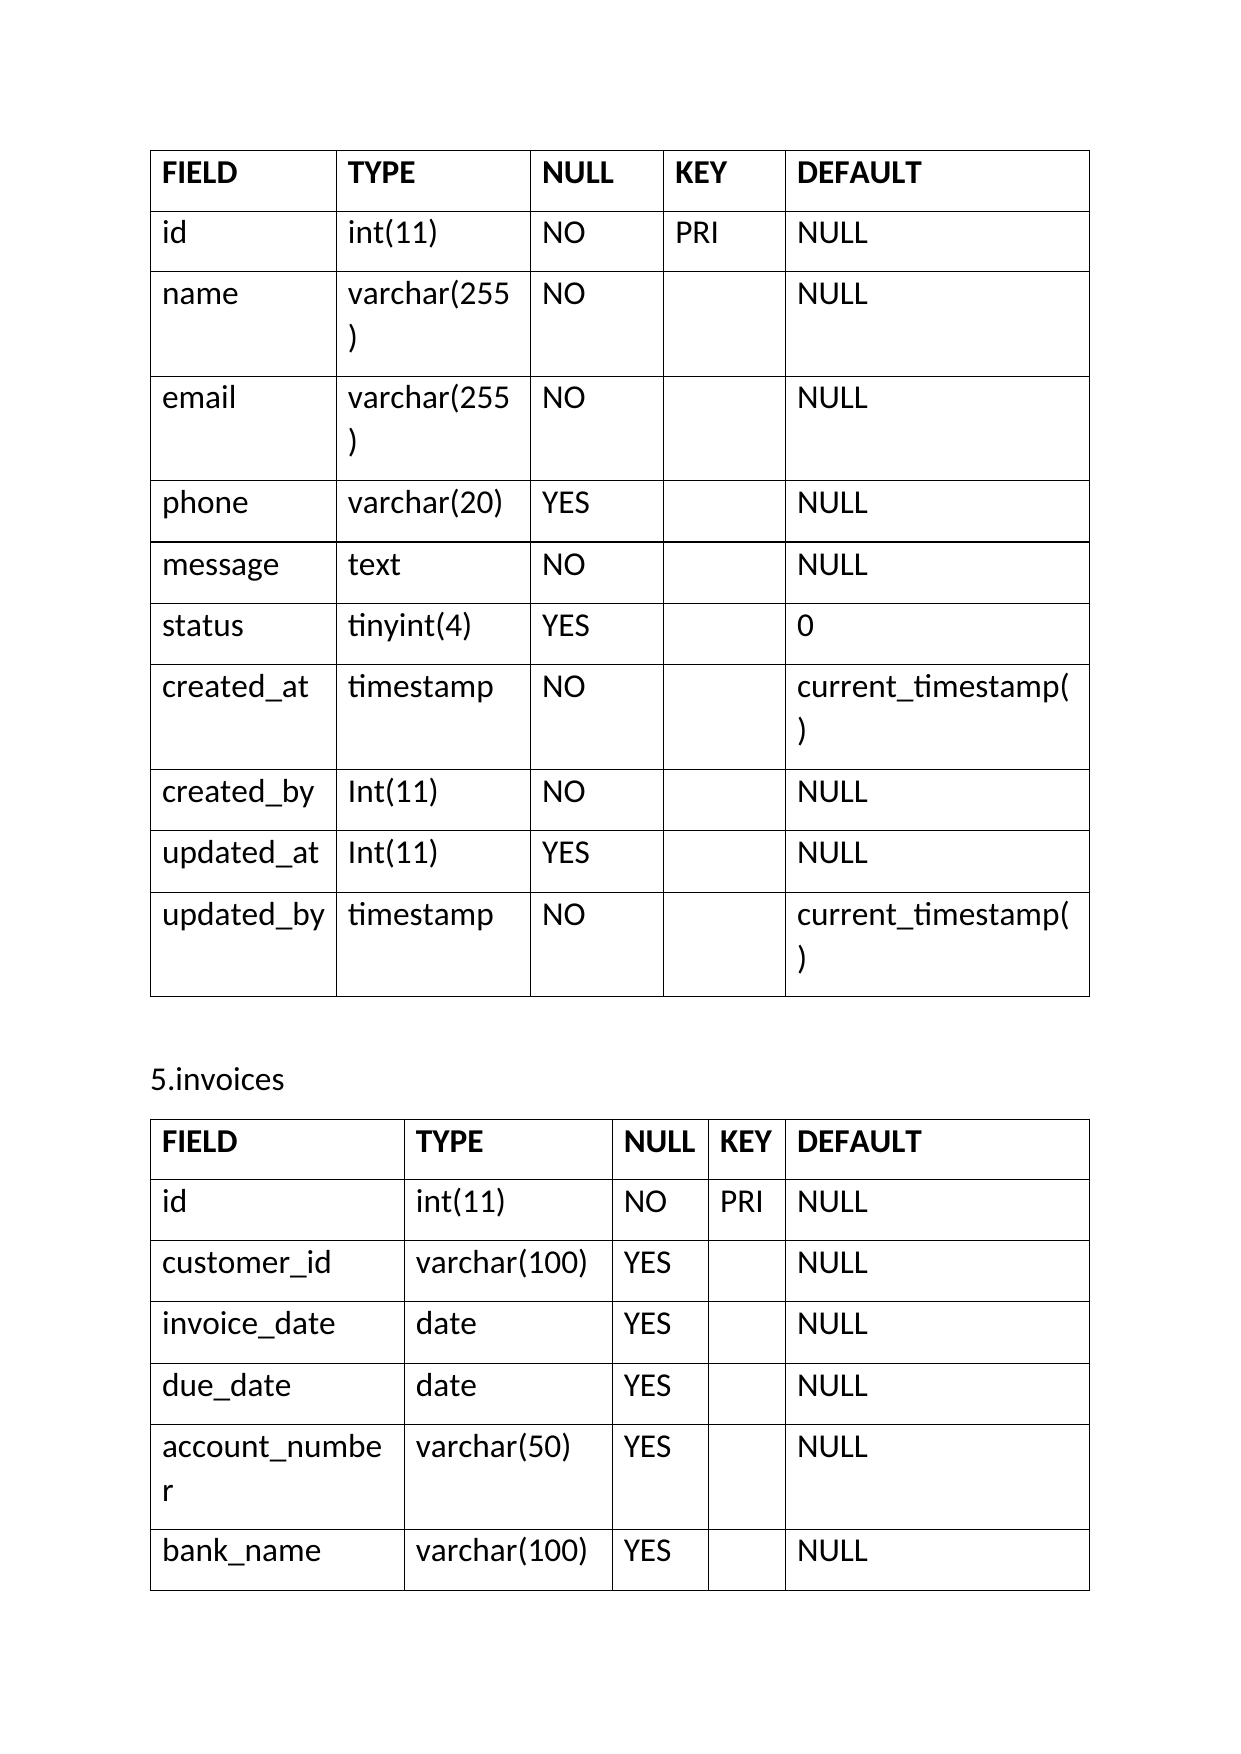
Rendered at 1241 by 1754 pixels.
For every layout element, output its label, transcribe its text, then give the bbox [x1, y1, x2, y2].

table_cell NO [531, 665, 663, 769]
table_cell NULL [786, 481, 1089, 541]
table_cell NO [531, 543, 663, 603]
table_cell status [151, 604, 336, 664]
table_header NULL [531, 151, 663, 211]
table_cell NO [613, 1180, 708, 1239]
table_cell date [405, 1302, 612, 1362]
table_cell varchar(20) [337, 481, 530, 541]
table_cell NULL [786, 543, 1089, 603]
table_cell phone [151, 481, 336, 541]
table_cell Int(11) [337, 831, 530, 892]
table_cell date [405, 1364, 612, 1424]
table_cell [664, 831, 785, 892]
table_cell updated_by [151, 893, 336, 996]
table_cell NULL [786, 770, 1089, 830]
text 5.invoices [150, 1058, 1090, 1099]
table_cell NO [531, 212, 663, 271]
table_cell bank_name [151, 1530, 404, 1590]
table_cell text [337, 543, 530, 603]
table_cell 0 [786, 604, 1089, 664]
table_cell [664, 377, 785, 480]
table_cell invoice_date [151, 1302, 404, 1362]
table_cell NO [531, 377, 663, 480]
table_cell PRI [709, 1180, 785, 1239]
table_cell varchar(255) [337, 377, 530, 480]
table_cell NULL [786, 1180, 1089, 1239]
table_cell NO [531, 893, 663, 996]
table_cell NULL [786, 272, 1089, 376]
table_cell YES [531, 831, 663, 892]
table_cell created_by [151, 770, 336, 830]
table_cell [664, 770, 785, 830]
table_cell PRI [664, 212, 785, 271]
table_cell timestamp [337, 893, 530, 996]
table_cell [664, 481, 785, 541]
table_cell [709, 1364, 785, 1424]
table_cell customer_id [151, 1241, 404, 1301]
table_cell YES [613, 1364, 708, 1424]
table_cell [709, 1530, 785, 1590]
table_cell YES [613, 1425, 708, 1528]
table_cell NULL [786, 1302, 1089, 1362]
table_cell current_timestamp() [786, 893, 1089, 996]
table_cell updated_at [151, 831, 336, 892]
table_cell [664, 543, 785, 603]
table_cell NULL [786, 1241, 1089, 1301]
table_cell id [151, 1180, 404, 1239]
table_header KEY [709, 1120, 785, 1179]
table_cell NULL [786, 831, 1089, 892]
table_cell created_at [151, 665, 336, 769]
table_cell NULL [786, 1530, 1089, 1590]
table_cell NULL [786, 212, 1089, 271]
table_header KEY [664, 151, 785, 211]
table_header DEFAULT [786, 151, 1089, 211]
table_header NULL [613, 1120, 708, 1179]
table_cell [664, 893, 785, 996]
table_cell [664, 604, 785, 664]
table_cell [709, 1302, 785, 1362]
table_cell [664, 272, 785, 376]
table_header FIELD [151, 1120, 404, 1179]
table_cell timestamp [337, 665, 530, 769]
table_cell name [151, 272, 336, 376]
table_header TYPE [405, 1120, 612, 1179]
table_cell Int(11) [337, 770, 530, 830]
table_cell email [151, 377, 336, 480]
table_cell varchar(255) [337, 272, 530, 376]
table_cell YES [613, 1530, 708, 1590]
table_cell message [151, 543, 336, 603]
table_cell varchar(100) [405, 1241, 612, 1301]
table_cell NULL [786, 377, 1089, 480]
table_cell int(11) [405, 1180, 612, 1239]
table_cell account_number [151, 1425, 404, 1528]
table_header DEFAULT [786, 1120, 1089, 1179]
table_cell [664, 665, 785, 769]
table_cell YES [613, 1241, 708, 1301]
table_cell [709, 1425, 785, 1528]
table_header TYPE [337, 151, 530, 211]
table_cell current_timestamp() [786, 665, 1089, 769]
table_cell tinyint(4) [337, 604, 530, 664]
table_cell YES [613, 1302, 708, 1362]
table_cell NULL [786, 1425, 1089, 1528]
table_cell YES [531, 604, 663, 664]
table_cell [709, 1241, 785, 1301]
table_cell varchar(100) [405, 1530, 612, 1590]
table_cell NO [531, 272, 663, 376]
table_cell varchar(50) [405, 1425, 612, 1528]
table_cell due_date [151, 1364, 404, 1424]
table_cell id [151, 212, 336, 271]
table_cell NULL [786, 1364, 1089, 1424]
table_cell NO [531, 770, 663, 830]
table_cell int(11) [337, 212, 530, 271]
table_header FIELD [151, 151, 336, 211]
table_cell YES [531, 481, 663, 541]
